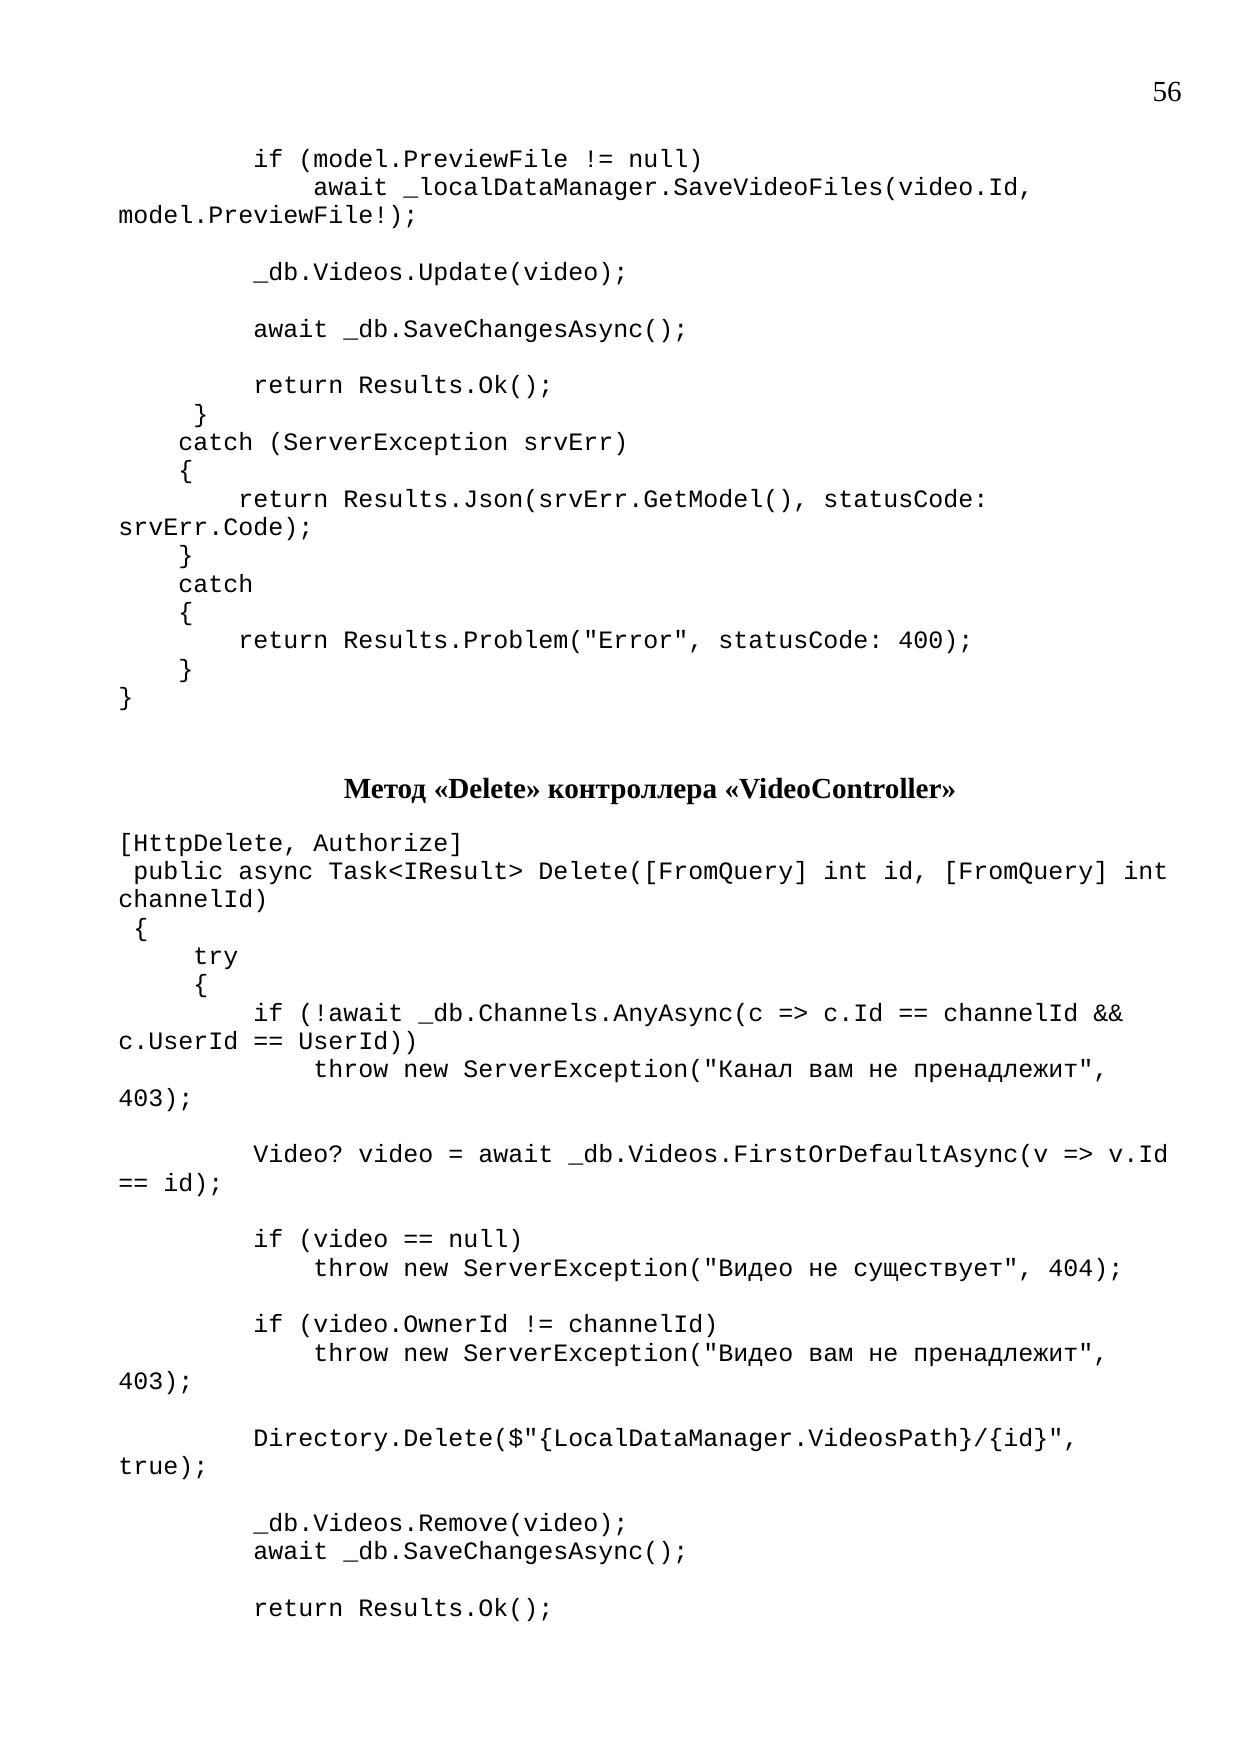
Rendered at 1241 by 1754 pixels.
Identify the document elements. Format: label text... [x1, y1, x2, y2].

text } [118, 685, 1181, 713]
text if (!await _db.Channels.AnyAsync(c => c.Id == channelId && c.UserId == UserId)) [118, 1000, 1181, 1057]
text } [118, 656, 1181, 685]
text { [118, 600, 1181, 628]
text { [118, 915, 1181, 943]
text { [118, 972, 1181, 1000]
text if (video == null) [118, 1227, 1181, 1255]
text return Results.Json(srvErr.GetModel(), statusCode: srvErr.Code); [118, 486, 1181, 543]
text [HttpDelete, Authorize] [118, 830, 1181, 858]
text return Results.Problem("Error", statusCode: 400); [118, 628, 1181, 656]
text throw new ServerException("Видео вам не пренадлежит", 403); [118, 1340, 1181, 1397]
text return Results.Ok(); [118, 1595, 1181, 1623]
text } [118, 543, 1181, 571]
text _db.Videos.Remove(video); [118, 1510, 1181, 1538]
text if (video.OwnerId != channelId) [118, 1312, 1181, 1340]
text Video? video = await _db.Videos.FirstOrDefaultAsync(v => v.Id == id); [118, 1142, 1181, 1198]
text throw new ServerException("Канал вам не пренадлежит", 403); [118, 1057, 1181, 1113]
text catch (ServerException srvErr) [118, 430, 1181, 458]
text _db.Videos.Update(video); [118, 260, 1181, 288]
text } [118, 401, 1181, 430]
text public async Task<IResult> Delete([FromQuery] int id, [FromQuery] int channelId) [118, 858, 1181, 915]
text if (model.PreviewFile != null) [118, 146, 1181, 175]
text throw new ServerException("Видео не существует", 404); [118, 1255, 1181, 1283]
text await _localDataManager.SaveVideoFiles(video.Id, model.PreviewFile!); [118, 175, 1181, 231]
text await _db.SaveChangesAsync(); [118, 316, 1181, 345]
text try [118, 943, 1181, 972]
text Directory.Delete($"{LocalDataManager.VideosPath}/{id}", true); [118, 1425, 1181, 1482]
text { [118, 458, 1181, 486]
text Метод «Delete» контроллера «VideoController» [118, 772, 1181, 805]
text catch [118, 571, 1181, 600]
text return Results.Ok(); [118, 373, 1181, 401]
text await _db.SaveChangesAsync(); [118, 1538, 1181, 1567]
